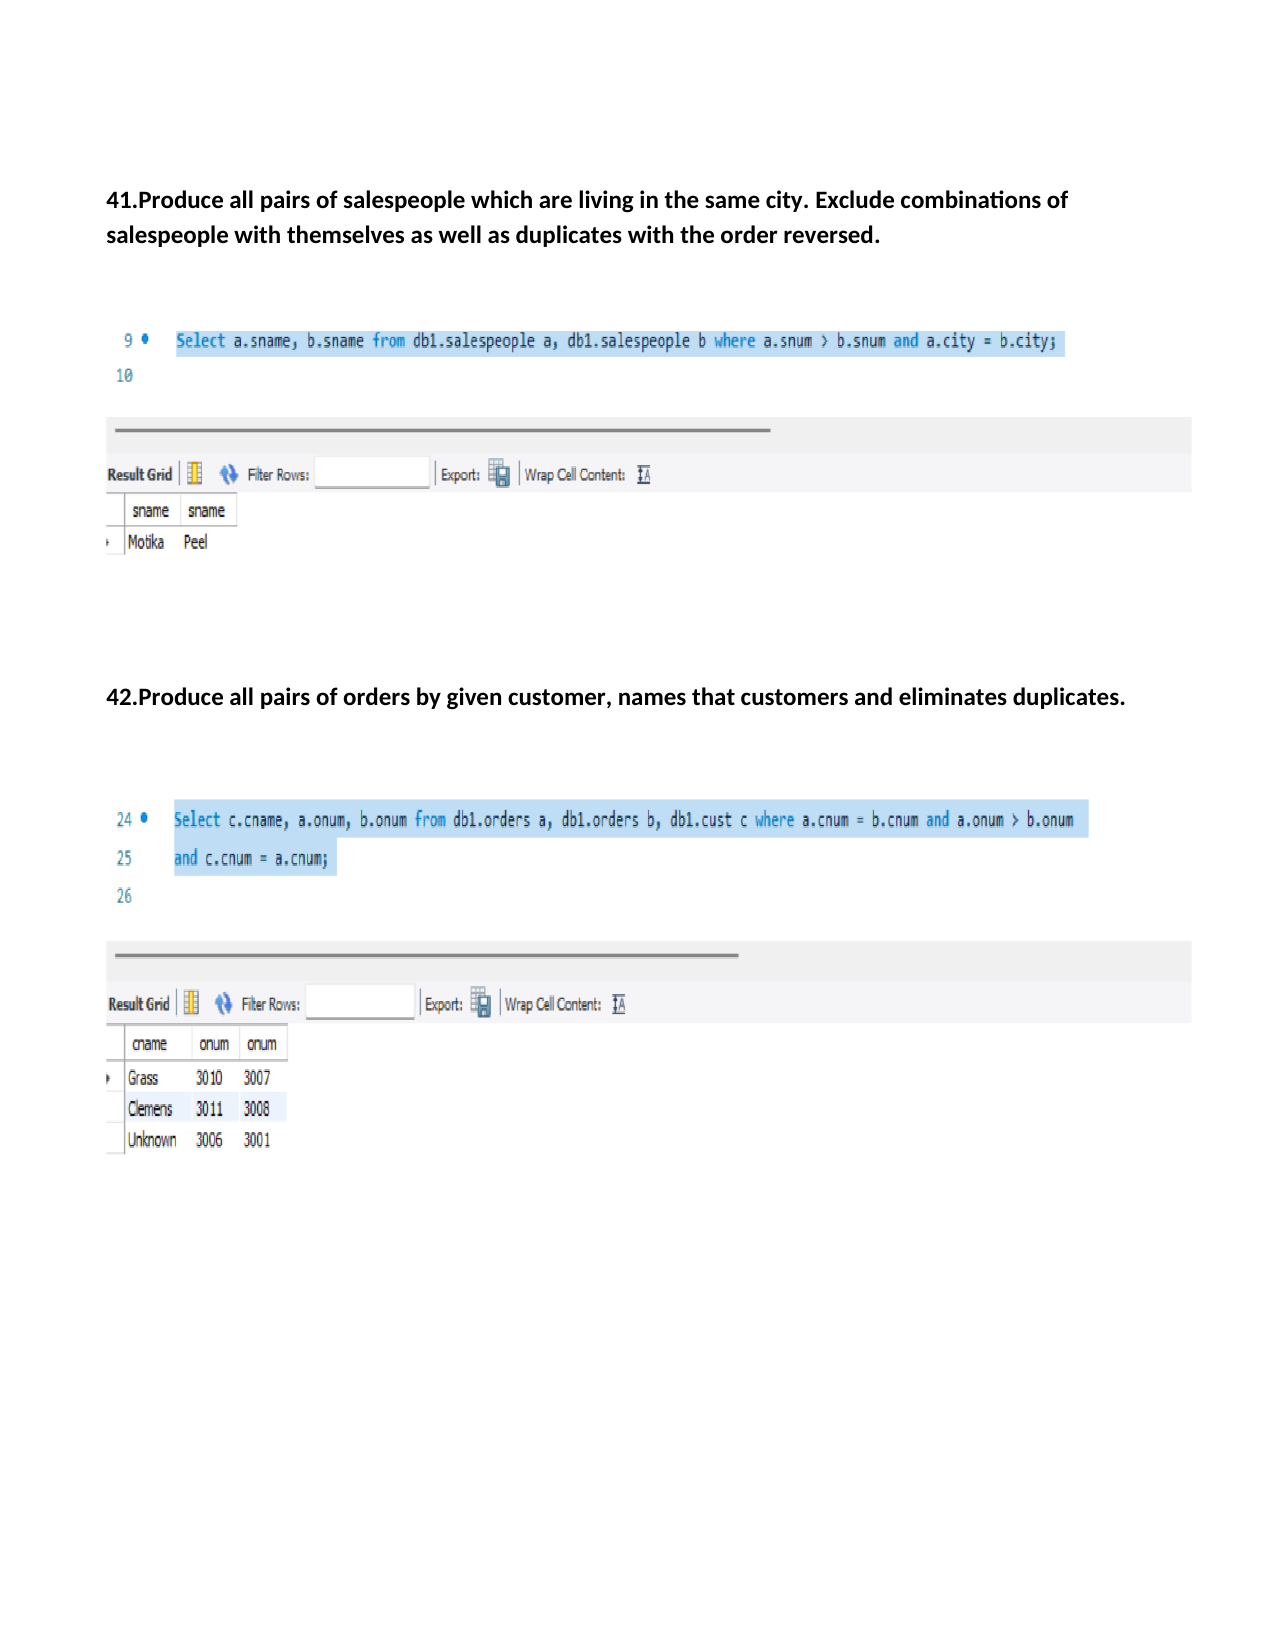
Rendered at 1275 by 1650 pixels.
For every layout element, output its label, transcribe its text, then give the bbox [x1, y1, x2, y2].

picture [106, 792, 1192, 1266]
text 41.Produce all pairs of salespeople which are living in the same city. Exclude combinations of salespeople with themselves as well as duplicates with the order reversed. [106, 184, 1192, 250]
picture [106, 331, 1192, 657]
text 42.Produce all pairs of orders by given customer, names that customers and eliminates duplicates. [106, 681, 1192, 712]
